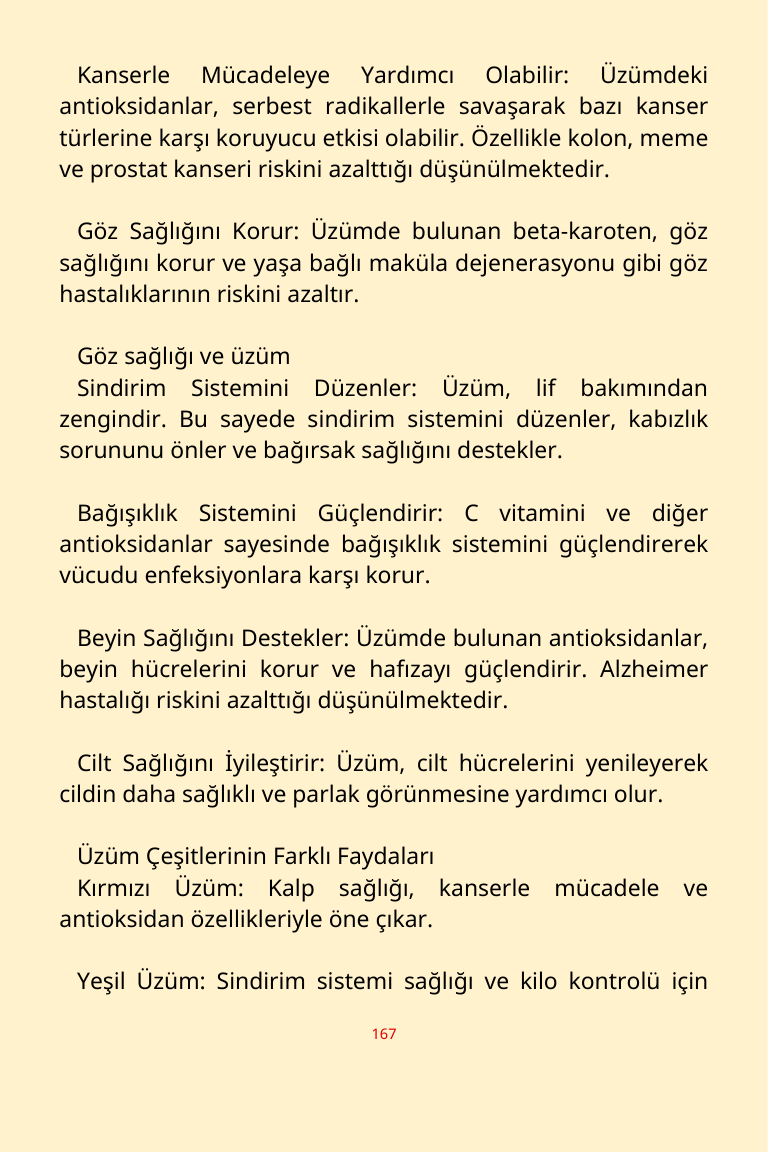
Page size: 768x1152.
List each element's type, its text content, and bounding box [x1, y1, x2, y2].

text Kırmızı Üzüm: Kalp sağlığı, kanserle mücadele ve antioksidan özellikleriyle öne çıkar. [59, 872, 709, 934]
text Kanserle Mücadeleye Yardımcı Olabilir: Üzümdeki antioksidanlar, serbest radikallerle savaşarak bazı kanser türlerine karşı koruyucu etkisi olabilir. Özellikle kolon, meme ve prostat kanseri riskini azalttığı düşünülmektedir. [59, 59, 709, 184]
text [59, 965, 709, 997]
text Üzüm Çeşitlerinin Farklı Faydaları [59, 840, 709, 872]
text Beyin Sağlığını Destekler: Üzümde bulunan antioksidanlar, beyin hücrelerini korur ve hafızayı güçlendirir. Alzheimer hastalığı riskini azalttığı düşünülmektedir. [59, 622, 709, 715]
text Sindirim Sistemini Düzenler: Üzüm, lif bakımından zengindir. Bu sayede sindirim sistemini düzenler, kabızlık sorununu önler ve bağırsak sağlığını destekler. [59, 372, 709, 465]
text Bağışıklık Sistemini Güçlendirir: C vitamini ve diğer antioksidanlar sayesinde bağışıklık sistemini güçlendirerek vücudu enfeksiyonlara karşı korur. [59, 497, 709, 590]
text Göz Sağlığını Korur: Üzümde bulunan beta-karoten, göz sağlığını korur ve yaşa bağlı maküla dejenerasyonu gibi göz hastalıklarının riskini azaltır. [59, 215, 709, 309]
text Cilt Sağlığını İyileştirir: Üzüm, cilt hücrelerini yenileyerek cildin daha sağlıklı ve parlak görünmesine yardımcı olur. [59, 747, 709, 809]
text Göz sağlığı ve üzüm [59, 340, 709, 372]
